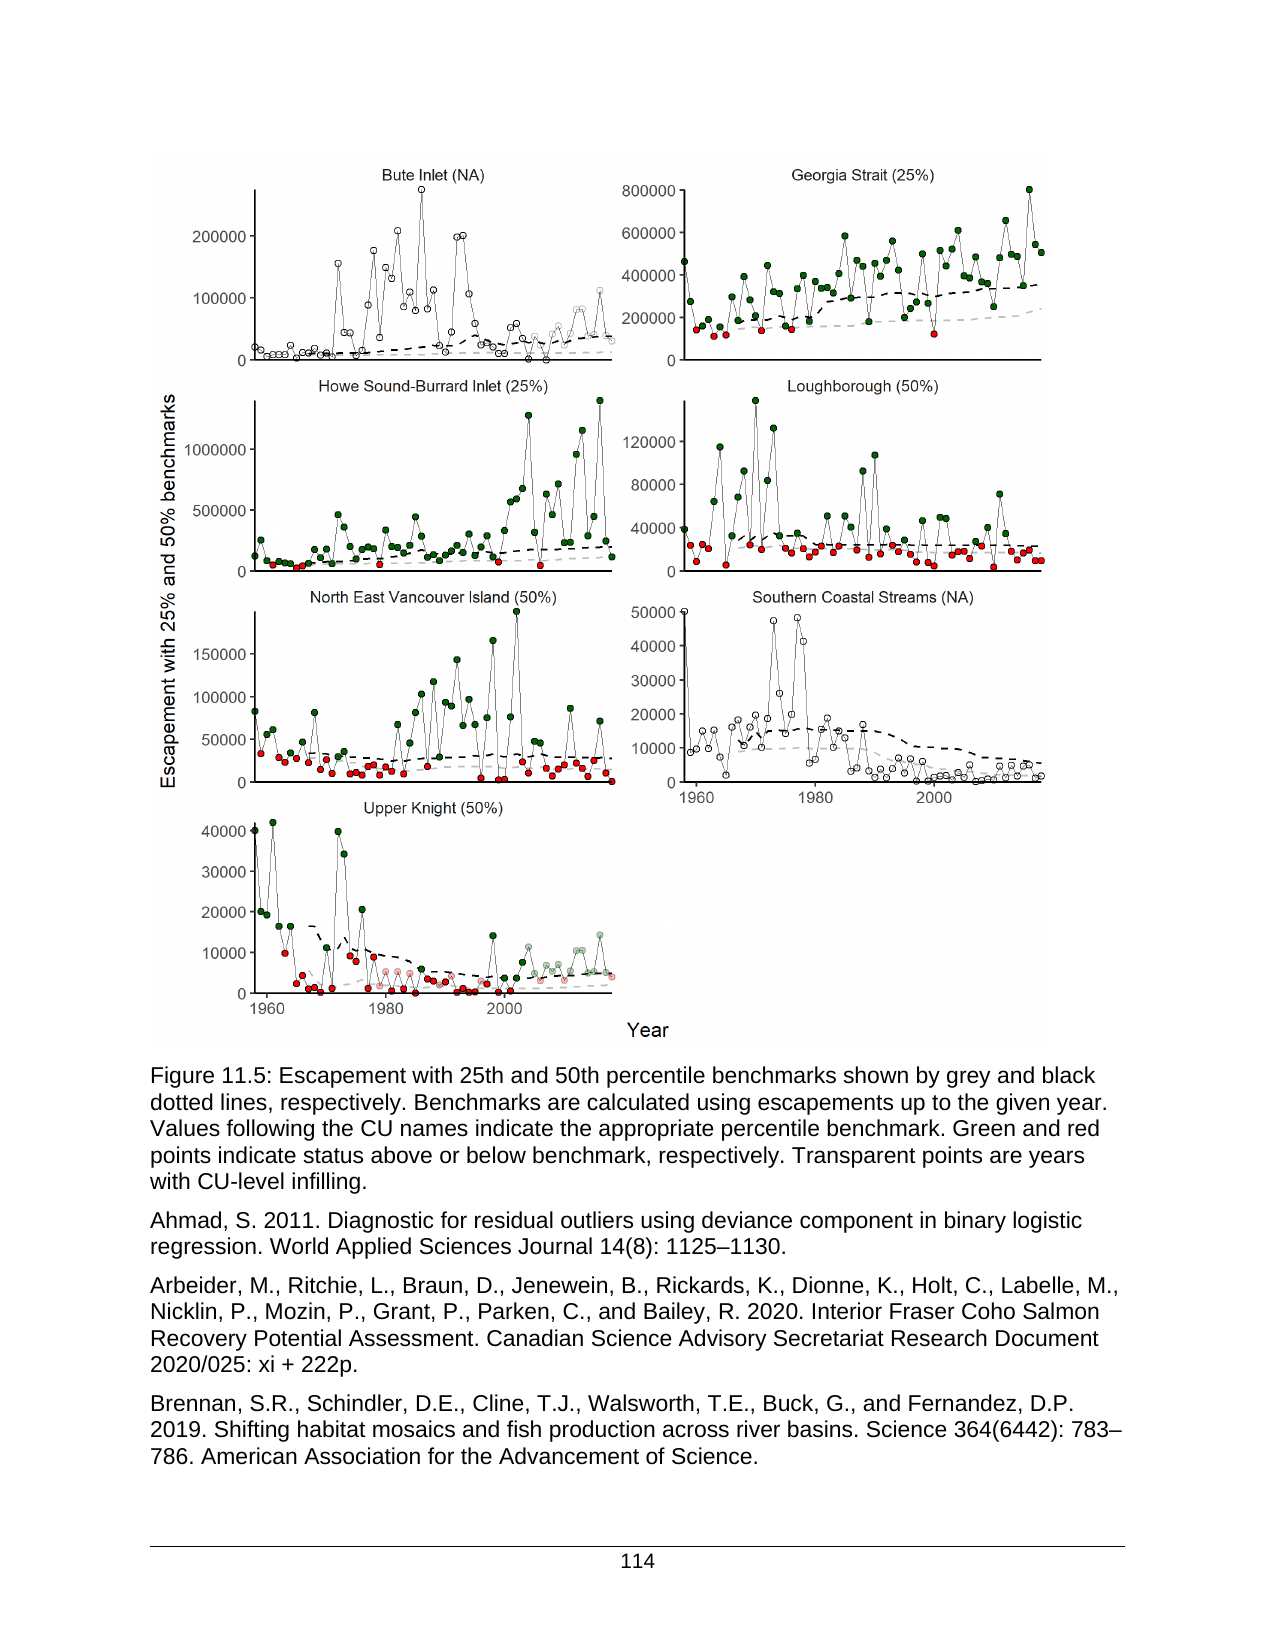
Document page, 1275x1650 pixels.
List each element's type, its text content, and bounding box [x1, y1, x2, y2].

text Arbeider, M., Ritchie, L., Braun, D., Jenewein, B., Rickards, K., Dionne, K., Holt, C., Labelle, M., Nicklin, P., Mozin, P., Grant, P., Parken, C., and Bailey, R. 2020. Interior Fraser Coho Salmon Recovery Potential Assessment. Canadian Science Advisory Secretariat Research Document 2020/025: xi + 222p. [150, 1272, 1125, 1377]
text Figure 11.5: Escapement with 25th and 50th percentile benchmarks shown by grey and black dotted lines, respectively. Benchmarks are calculated using escapements up to the given year. Values following the CU names indicate the appropriate percentile benchmark. Green and red points indicate status above or below benchmark, respectively. Transparent points are years with CU-level infilling. [150, 1062, 1125, 1194]
text Ahmad, S. 2011. Diagnostic for residual outliers using deviance component in binary logistic regression. World Applied Sciences Journal 14(8): 1125–1130. [150, 1207, 1125, 1259]
picture [150, 150, 1050, 1050]
text Brennan, S.R., Schindler, D.E., Cline, T.J., Walsworth, T.E., Buck, G., and Fernandez, D.P. 2019. Shifting habitat mosaics and fish production across river basins. Science 364(6442): 783–786. American Association for the Advancement of Science. [150, 1390, 1125, 1469]
